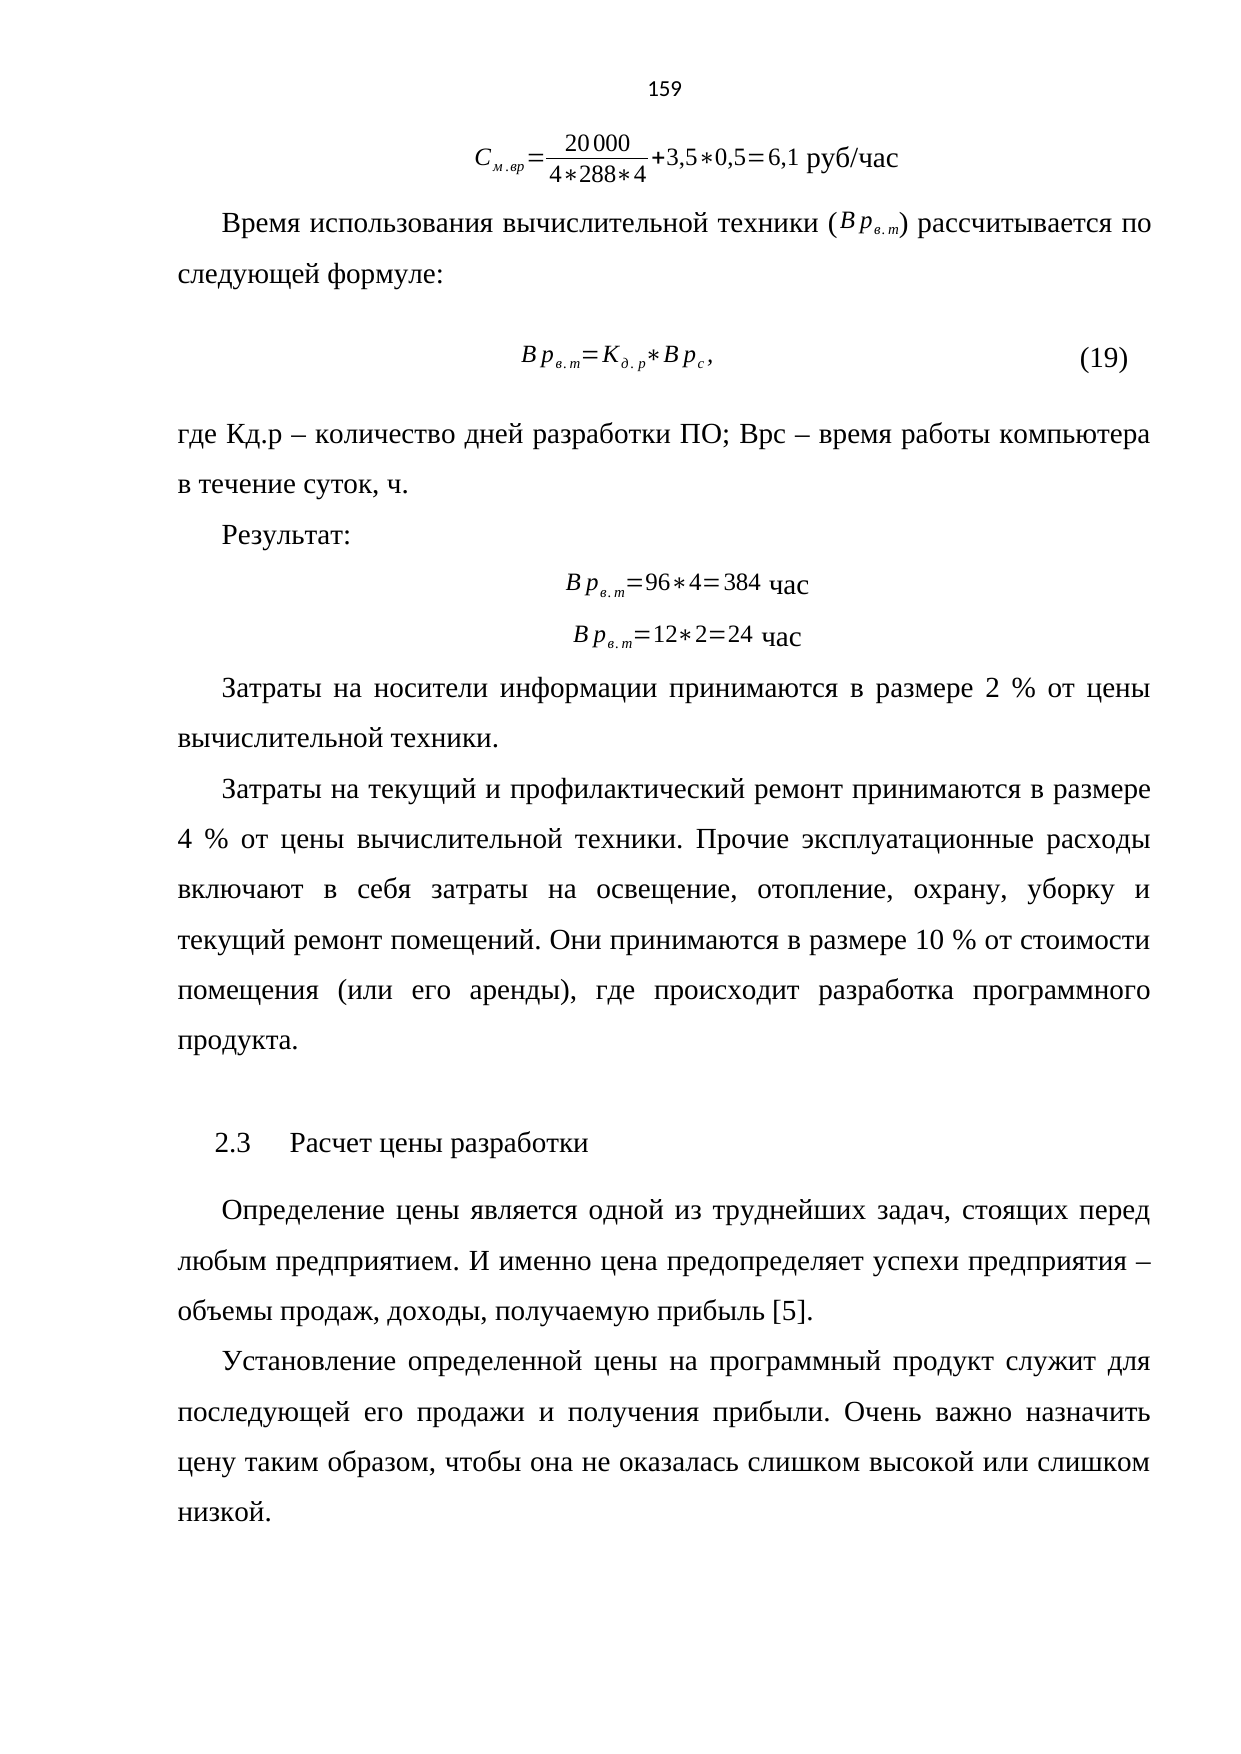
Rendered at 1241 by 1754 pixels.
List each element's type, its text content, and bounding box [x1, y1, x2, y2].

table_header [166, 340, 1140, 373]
text Затраты на текущий и профилактический ремонт принимаются в размере 4 % от цены вычислительной техники. Прочие эксплуатационные расходы включают в себя затраты на освещение, отопление, охрану, уборку и текущий ремонт помещений. Они принимаются в размере 10 % от стоимости помещения (или его аренды), где происходит разработка программного продукта. [177, 771, 1152, 1056]
text Время использования вычислительной техники () рассчитывается по следующей формуле: [177, 206, 1152, 289]
text Затраты на носители информации принимаются в размере 2 % от цены вычислительной техники. [177, 670, 1152, 754]
list Расчет цены разработки [214, 1126, 1152, 1159]
text Установление определенной цены на программный продукт служит для последующей его продажи и получения прибыли. Очень важно назначить цену таким образом, чтобы она не оказалась слишком высокой или слишком низкой. [177, 1343, 1152, 1528]
text час [177, 567, 1152, 602]
text Определение цены является одной из труднейших задач, стоящих перед любым предприятием. И именно цена предопределяет успехи предприятия – объемы продаж, доходы, получаемую прибыль [5]. [177, 1192, 1152, 1327]
text руб/час [177, 130, 1152, 189]
text час [177, 619, 1152, 653]
text Результат: [177, 517, 1152, 551]
text где Кд.р – количество дней разработки ПО; Врс – время работы компьютера в течение суток, ч. [177, 416, 1152, 500]
